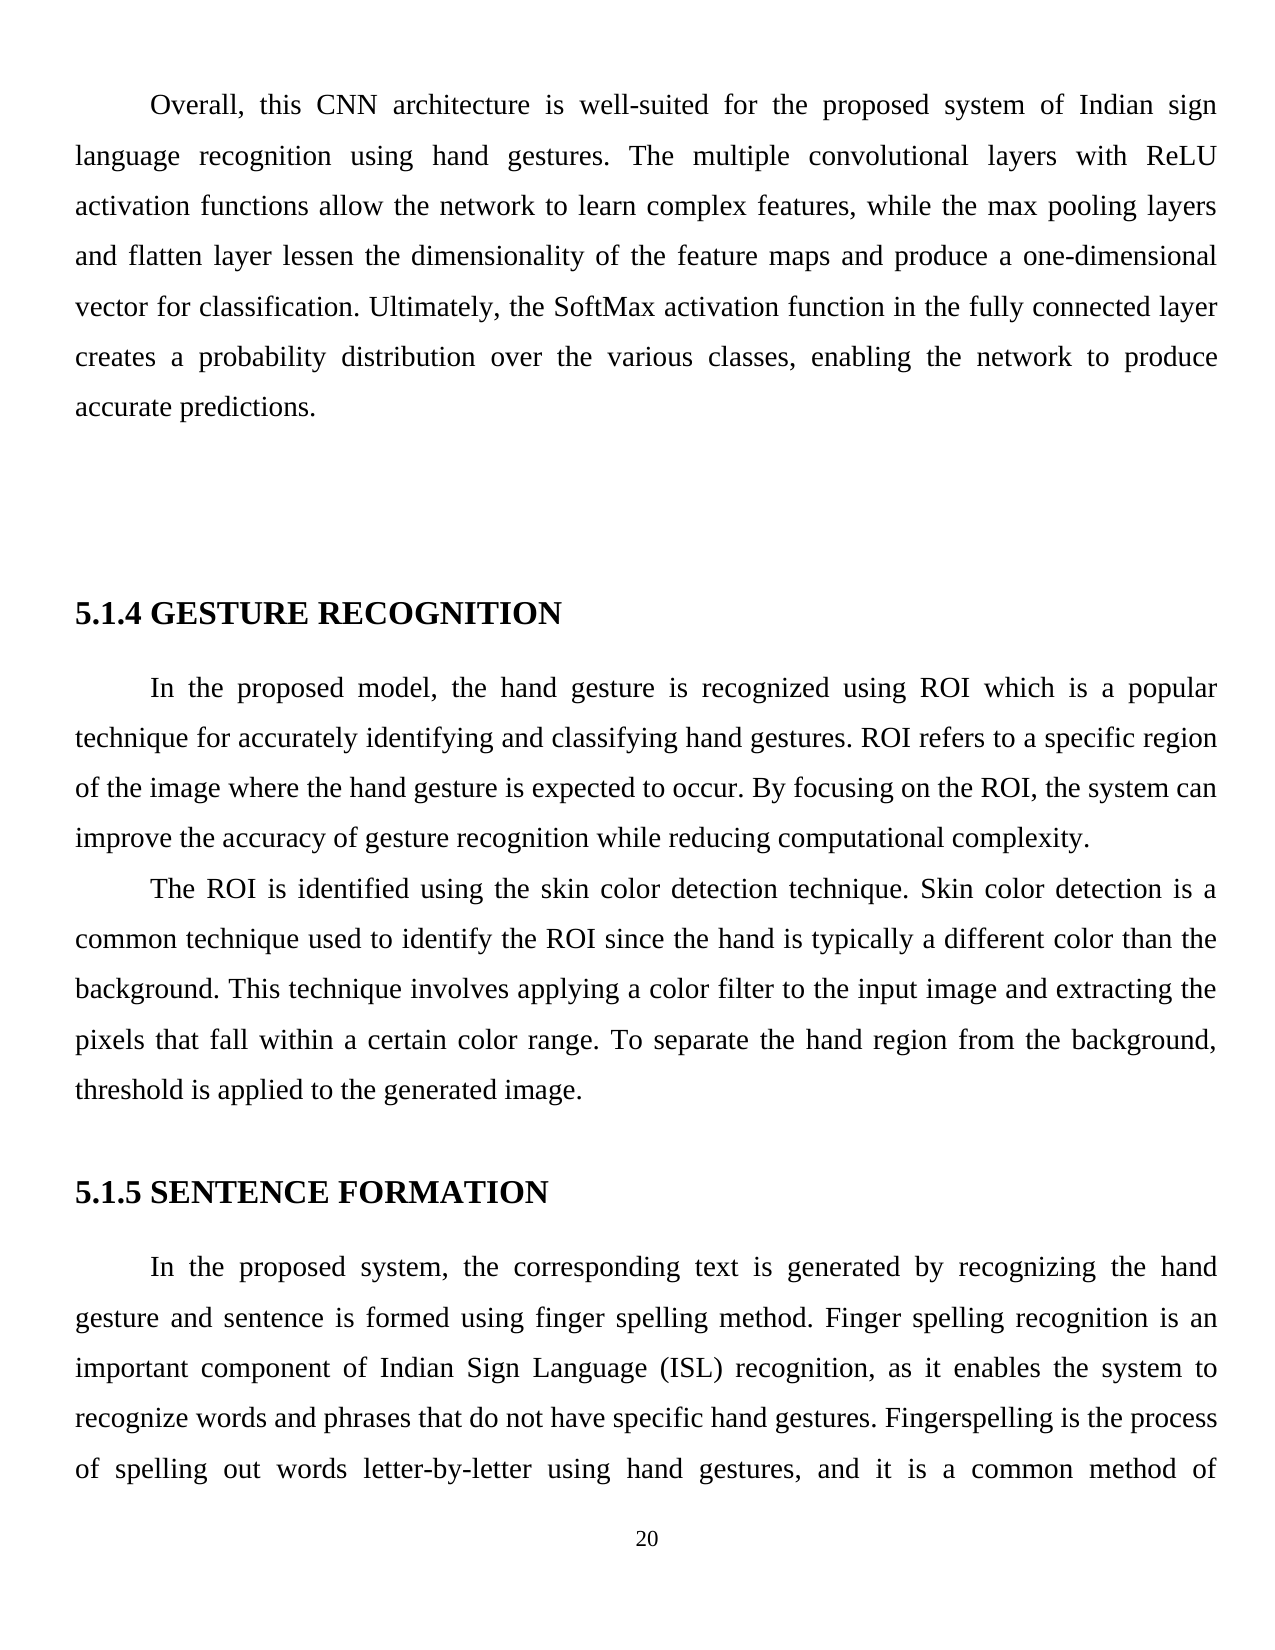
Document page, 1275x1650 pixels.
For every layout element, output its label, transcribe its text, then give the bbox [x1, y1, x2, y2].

text Overall, this CNN architecture is well-suited for the proposed system of Indian sign language recognition using hand gestures. The multiple convolutional layers with ReLU activation functions allow the network to learn complex features, while the max pooling layers and flatten layer lessen the dimensionality of the feature maps and produce a one-dimensional vector for classification. Ultimately, the SoftMax activation function in the fully connected layer creates a probability distribution over the various classes, enabling the network to produce accurate predictions. [75, 87, 1219, 423]
text 5.1.5 SENTENCE FORMATION [75, 1173, 1219, 1211]
text 5.1.4 GESTURE RECOGNITION [75, 593, 1219, 631]
text In the proposed model, the hand gesture is recognized using ROI which is a popular technique for accurately identifying and classifying hand gestures. ROI refers to a specific region of the image where the hand gesture is expected to occur. By focusing on the ROI, the system can improve the accuracy of gesture recognition while reducing computational complexity. [75, 670, 1219, 854]
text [75, 1249, 1219, 1484]
text The ROI is identified using the skin color detection technique. Skin color detection is a common technique used to identify the ROI since the hand is typically a different color than the background. This technique involves applying a color filter to the input image and extracting the pixels that fall within a certain color range. To separate the hand region from the background, threshold is applied to the generated image. [75, 871, 1219, 1106]
